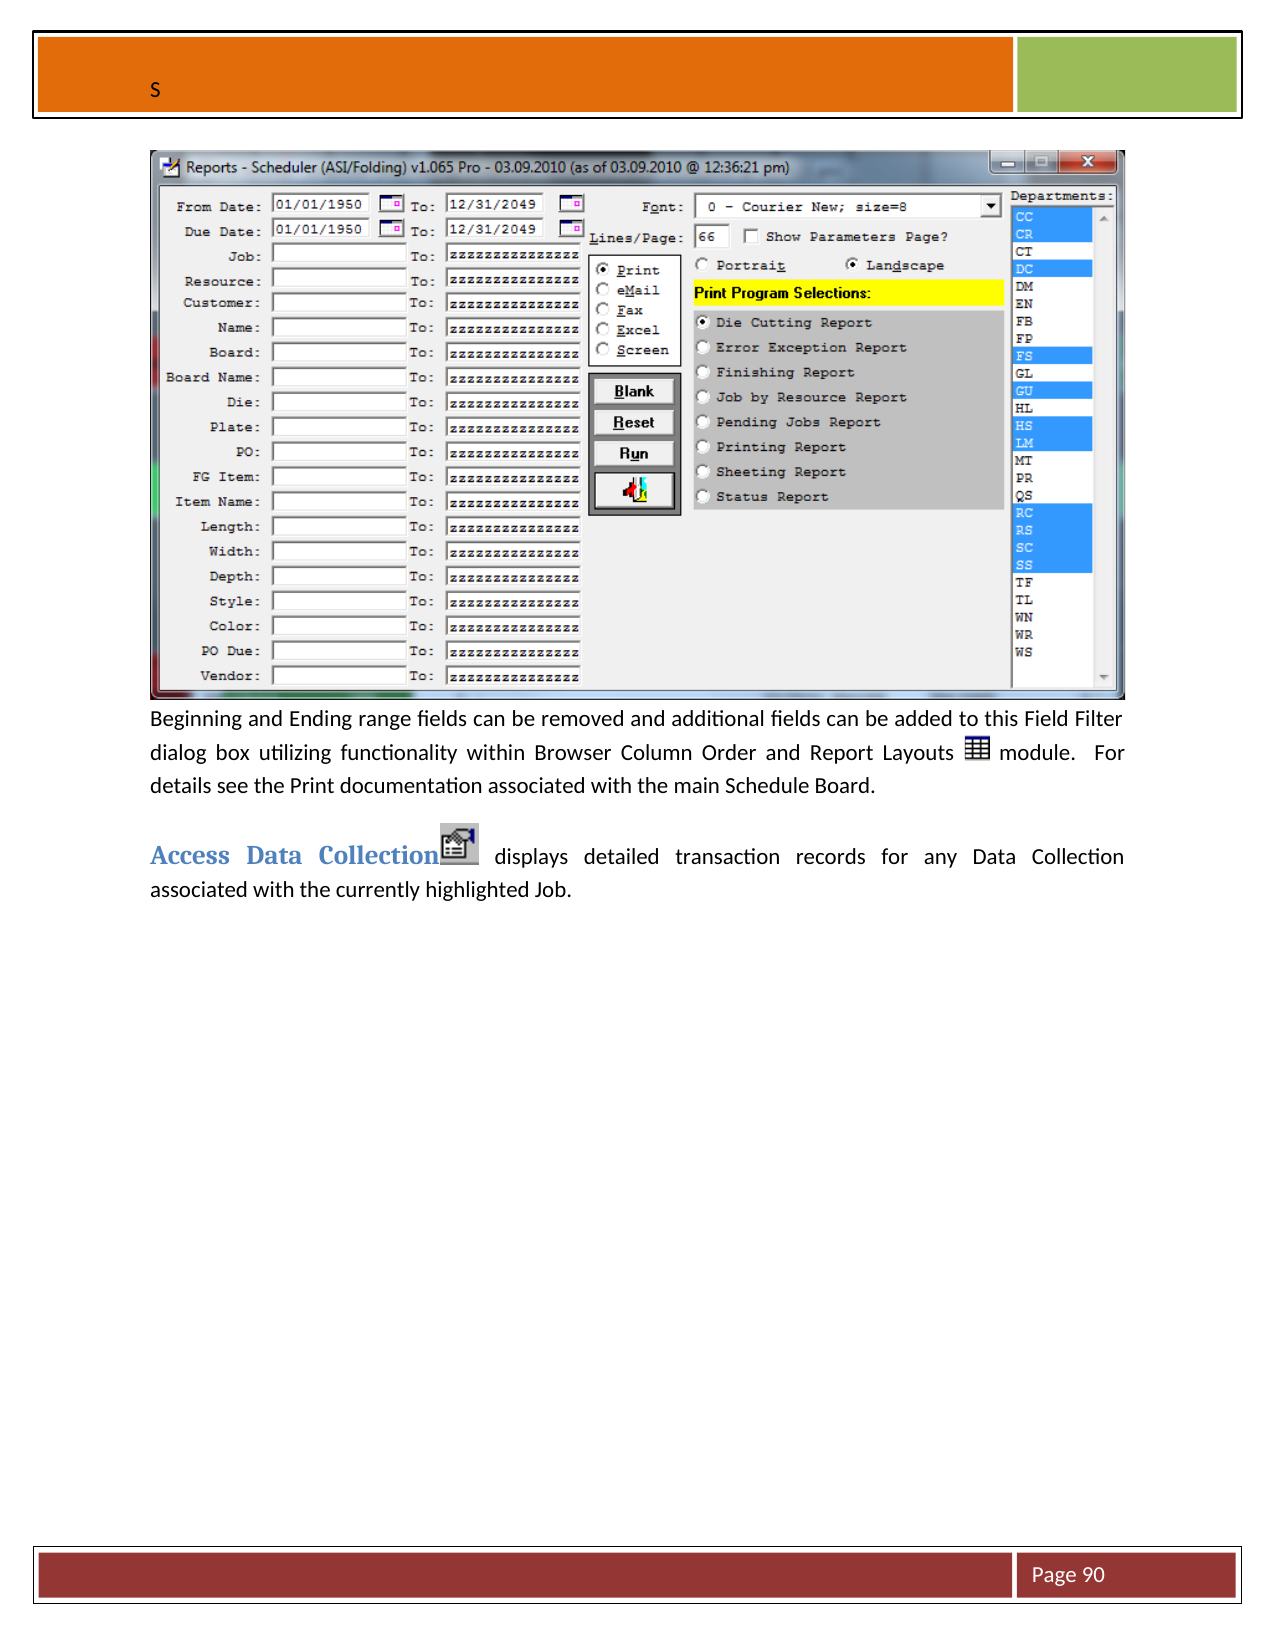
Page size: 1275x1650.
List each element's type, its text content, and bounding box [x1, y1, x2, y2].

picture [150, 150, 1125, 700]
picture [440, 823, 479, 865]
text Beginning and Ending range fields can be removed and additional fields can be added to this Field Filter dialog box utilizing functionality within Browser Column Order and Report Layouts module. For details see the Print documentation associated with the main Schedule Board. [150, 700, 1125, 799]
picture [964, 735, 990, 761]
text Access Data Collection displays detailed transaction records for any Data Collection associated with the currently highlighted Job. [150, 824, 1125, 904]
